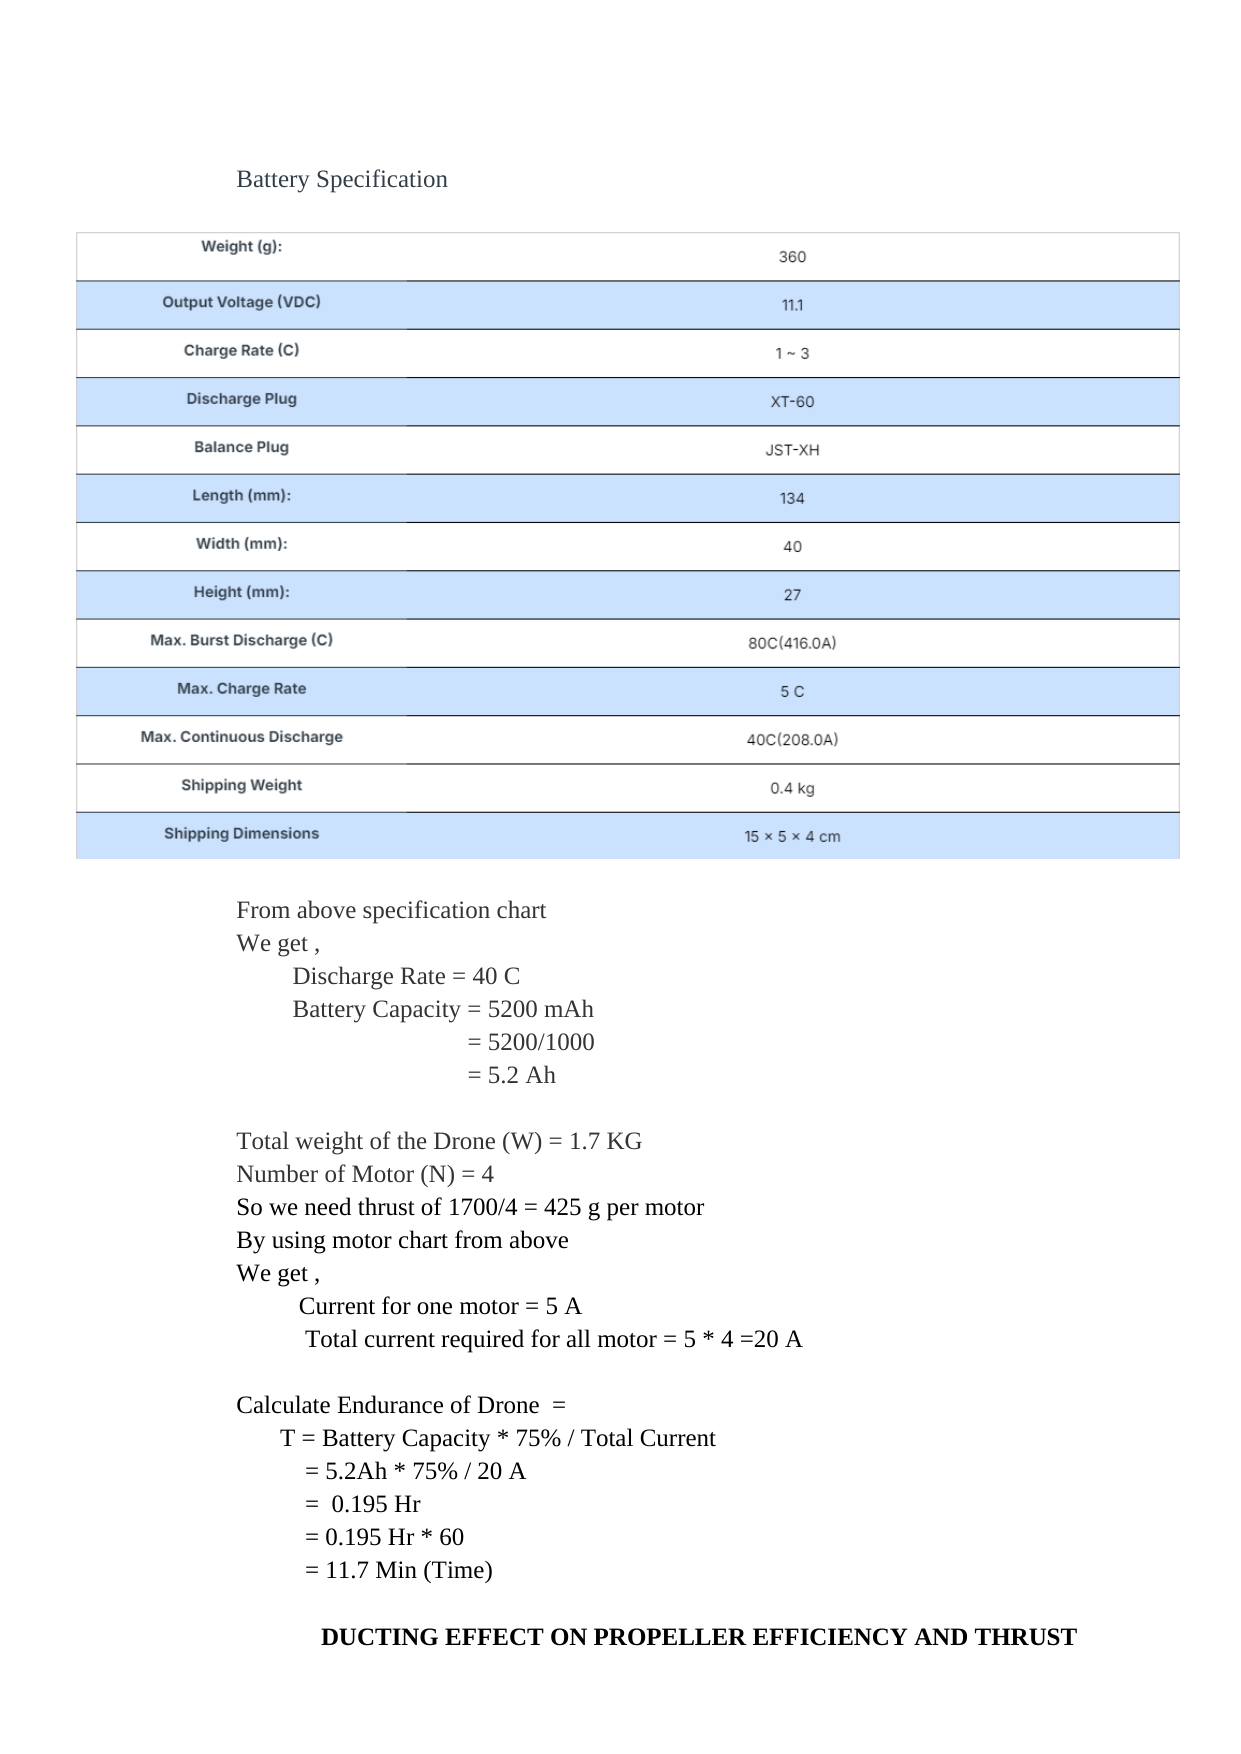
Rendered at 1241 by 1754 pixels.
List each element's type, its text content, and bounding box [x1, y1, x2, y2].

text Total weight of the Drone (W) = 1.7 KG [236, 1126, 1174, 1155]
text Battery Capacity = 5200 mAh [236, 994, 1174, 1023]
text = 5200/1000 [236, 1027, 1174, 1056]
text Number of Motor (N) = 4 [236, 1159, 1174, 1188]
text = 5.2Ah * 75% / 20 A [236, 1456, 1174, 1485]
text = 0.195 Hr [236, 1489, 1174, 1518]
text We get , [236, 1258, 1174, 1287]
text = 0.195 Hr * 60 [236, 1522, 1174, 1551]
text Current for one motor = 5 A [236, 1291, 1174, 1320]
text By using motor chart from above [236, 1225, 1174, 1254]
picture [74, 230, 1181, 859]
text = 11.7 Min (Time) [236, 1555, 1174, 1584]
text Total current required for all motor = 5 * 4 =20 A [236, 1324, 1174, 1353]
text We get , [236, 928, 1174, 957]
text Battery Specification [236, 164, 1174, 193]
text Discharge Rate = 40 C [236, 961, 1174, 990]
text T = Battery Capacity * 75% / Total Current [236, 1423, 1174, 1452]
text = 5.2 Ah [236, 1060, 1174, 1089]
text So we need thrust of 1700/4 = 425 g per motor [236, 1192, 1174, 1221]
text Calculate Endurance of Drone = [236, 1390, 1174, 1419]
text From above specification chart [236, 895, 1174, 924]
subtitle DUCTING EFFECT ON PROPELLER EFFICIENCY AND THRUST [225, 1622, 1174, 1650]
